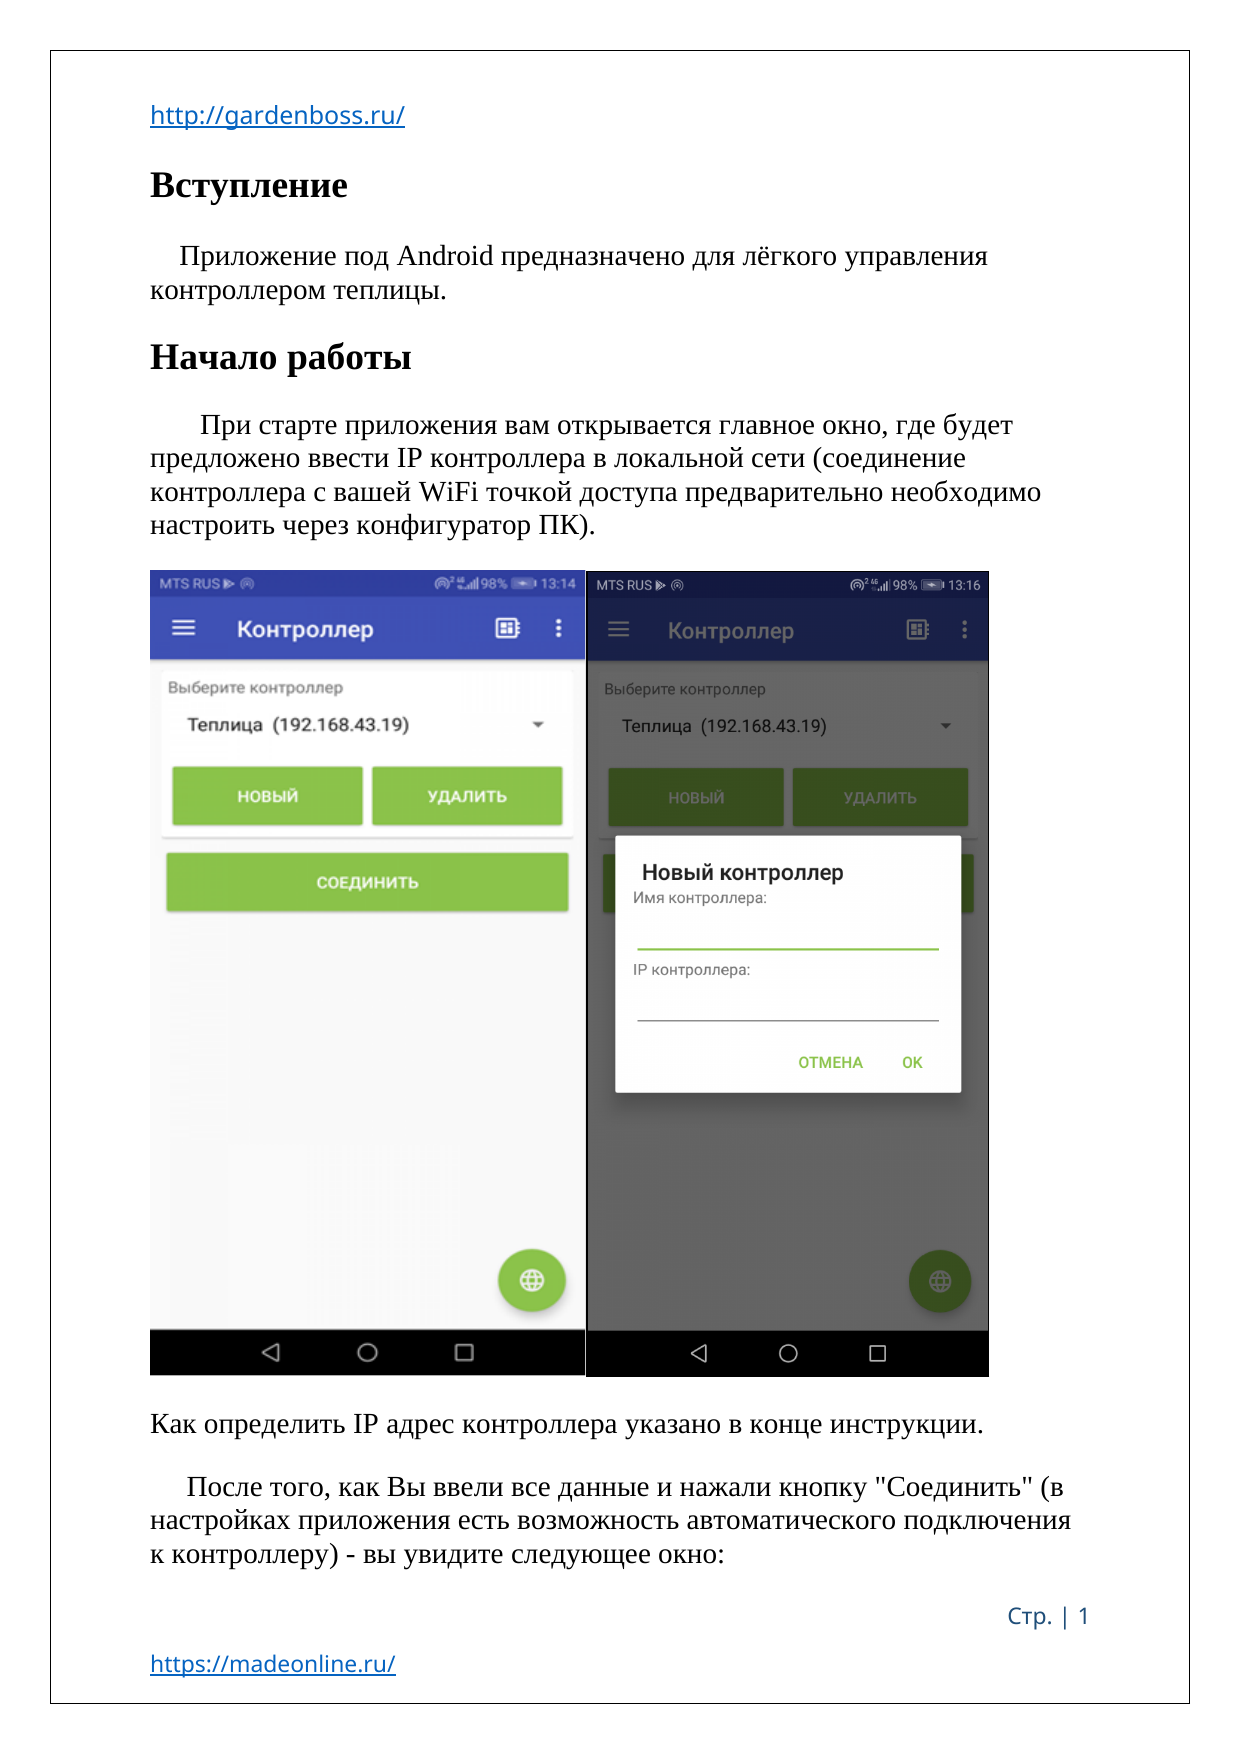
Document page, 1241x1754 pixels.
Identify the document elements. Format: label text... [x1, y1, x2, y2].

picture [588, 572, 988, 1376]
text При старте приложения вам открывается главное окно, где будет предложено ввести IP контроллера в локальной сети (соединение контроллера с вашей WiFi точкой доступа предварительно необходимо настроить через конфигуратор ПК). [150, 407, 1090, 541]
text Как определить IP адрес контроллера указано в конце инструкции. [150, 1406, 1090, 1439]
text Начало работы [150, 334, 1090, 378]
subtitle Вступление [150, 162, 1090, 206]
text Приложение под Android предназначено для лёгкого управления контроллером теплицы. [150, 238, 1090, 305]
text После того, как Вы ввели все данные и нажали кнопку "Соединить" (в настройках приложения есть возможность автоматического подключения к контроллеру) - вы увидите следующее окно: [150, 1469, 1090, 1569]
picture [150, 570, 587, 1377]
